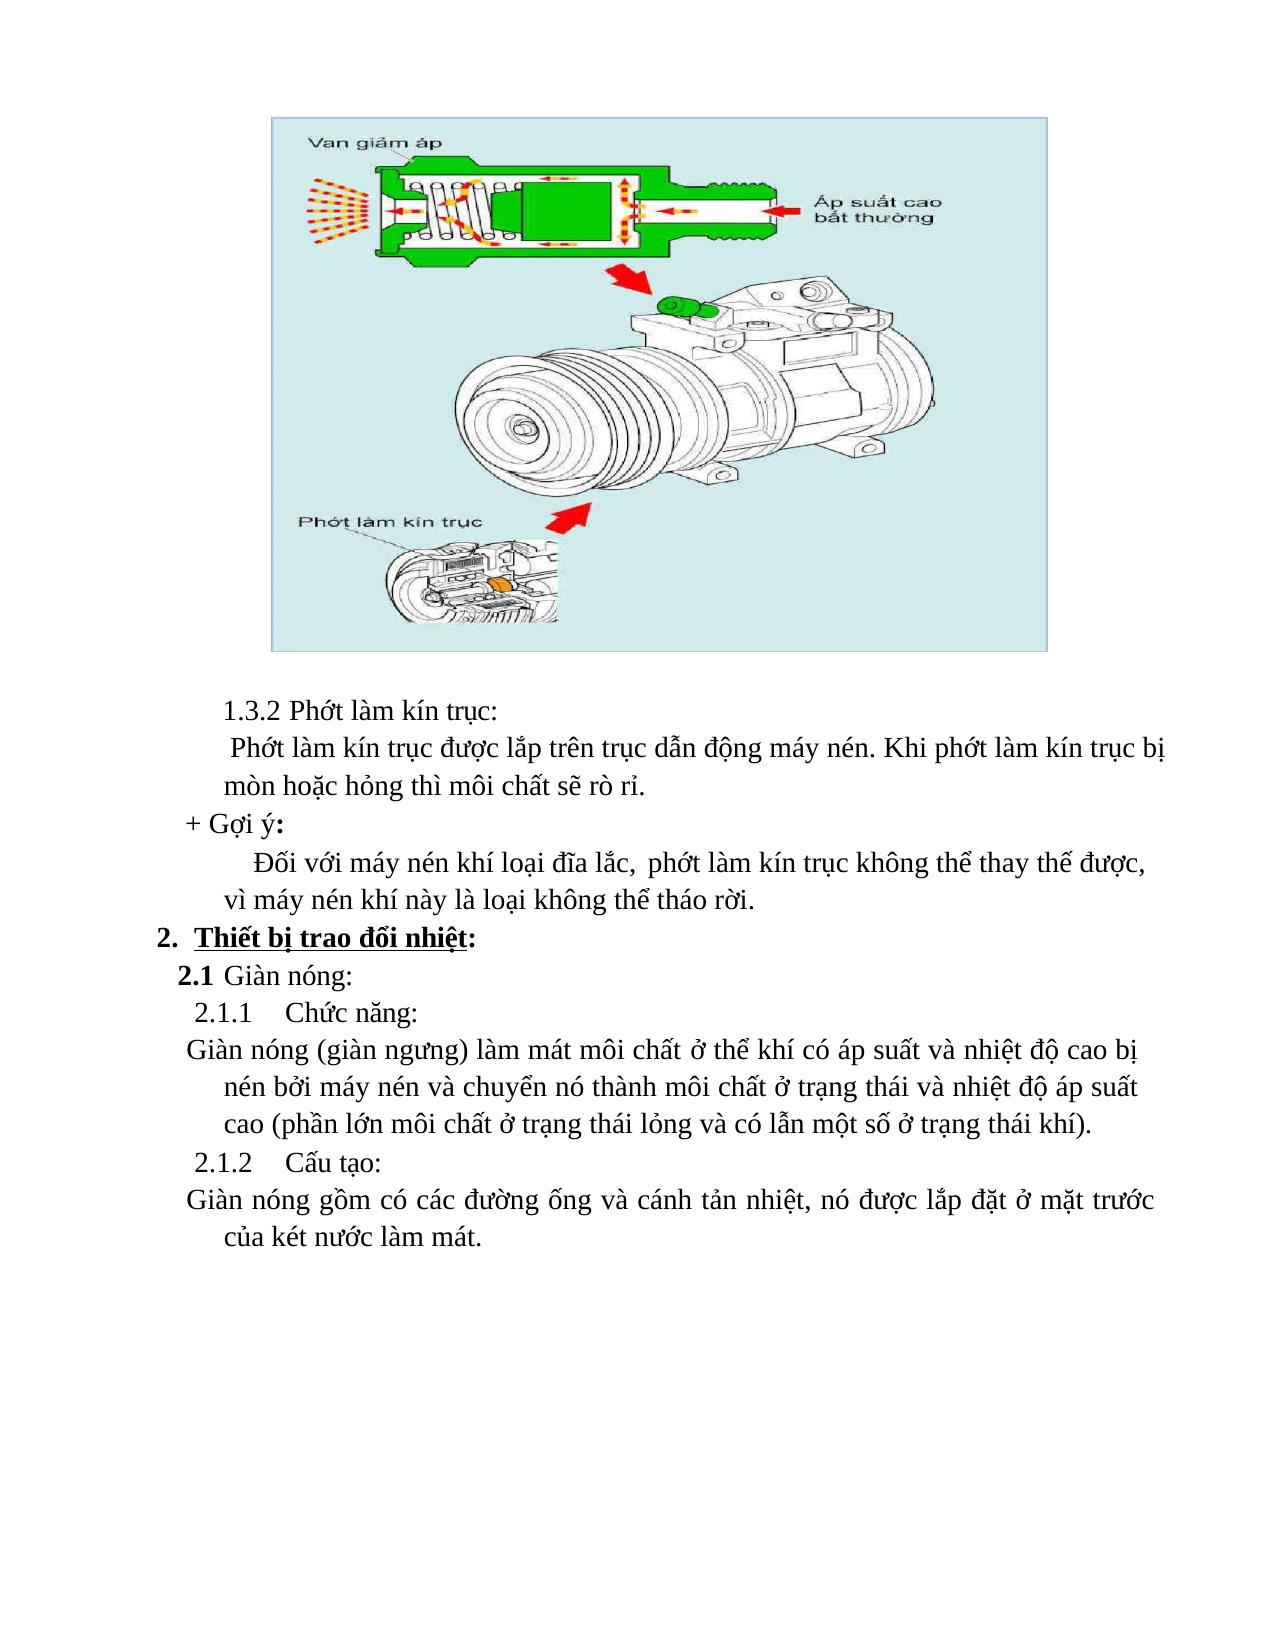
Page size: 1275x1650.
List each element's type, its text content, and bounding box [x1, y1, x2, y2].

list Chức năng: [194, 995, 1200, 1028]
text + Gợi ý: [185, 806, 1200, 840]
list Thiết bị trao đổi nhiệt: [156, 921, 1200, 954]
list Phớt làm kín trục: [222, 693, 1200, 727]
list Cấu tạo: [194, 1145, 1200, 1178]
picture [270, 116, 1048, 652]
text Phớt làm kín trục được lắp trên trục dẫn động máy nén. Khi phớt làm kín trục bị mòn hoặc hỏng thì môi chất sẽ rò rỉ. [223, 731, 1200, 801]
text Giàn nóng gồm có các đường ống và cánh tản nhiệt, nó được lắp đặt ở mặt trước của két nước làm mát. [186, 1182, 1155, 1253]
list Giàn nóng: [177, 958, 1200, 992]
text Đối với máy nén khí loại đĩa lắc, phớt làm kín trục không thể thay thế được, vì máy nén khí này là loại không thể tháo rời. [223, 845, 1155, 916]
text Giàn nóng (giàn ngưng) làm mát môi chất ở thể khí có áp suất và nhiệt độ cao bị nén bởi máy nén và chuyển nó thành môi chất ở trạng thái và nhiệt độ áp suất cao (phần lớn môi chất ở trạng thái lỏng và có lẫn một số ở trạng thái khí). [186, 1032, 1139, 1140]
